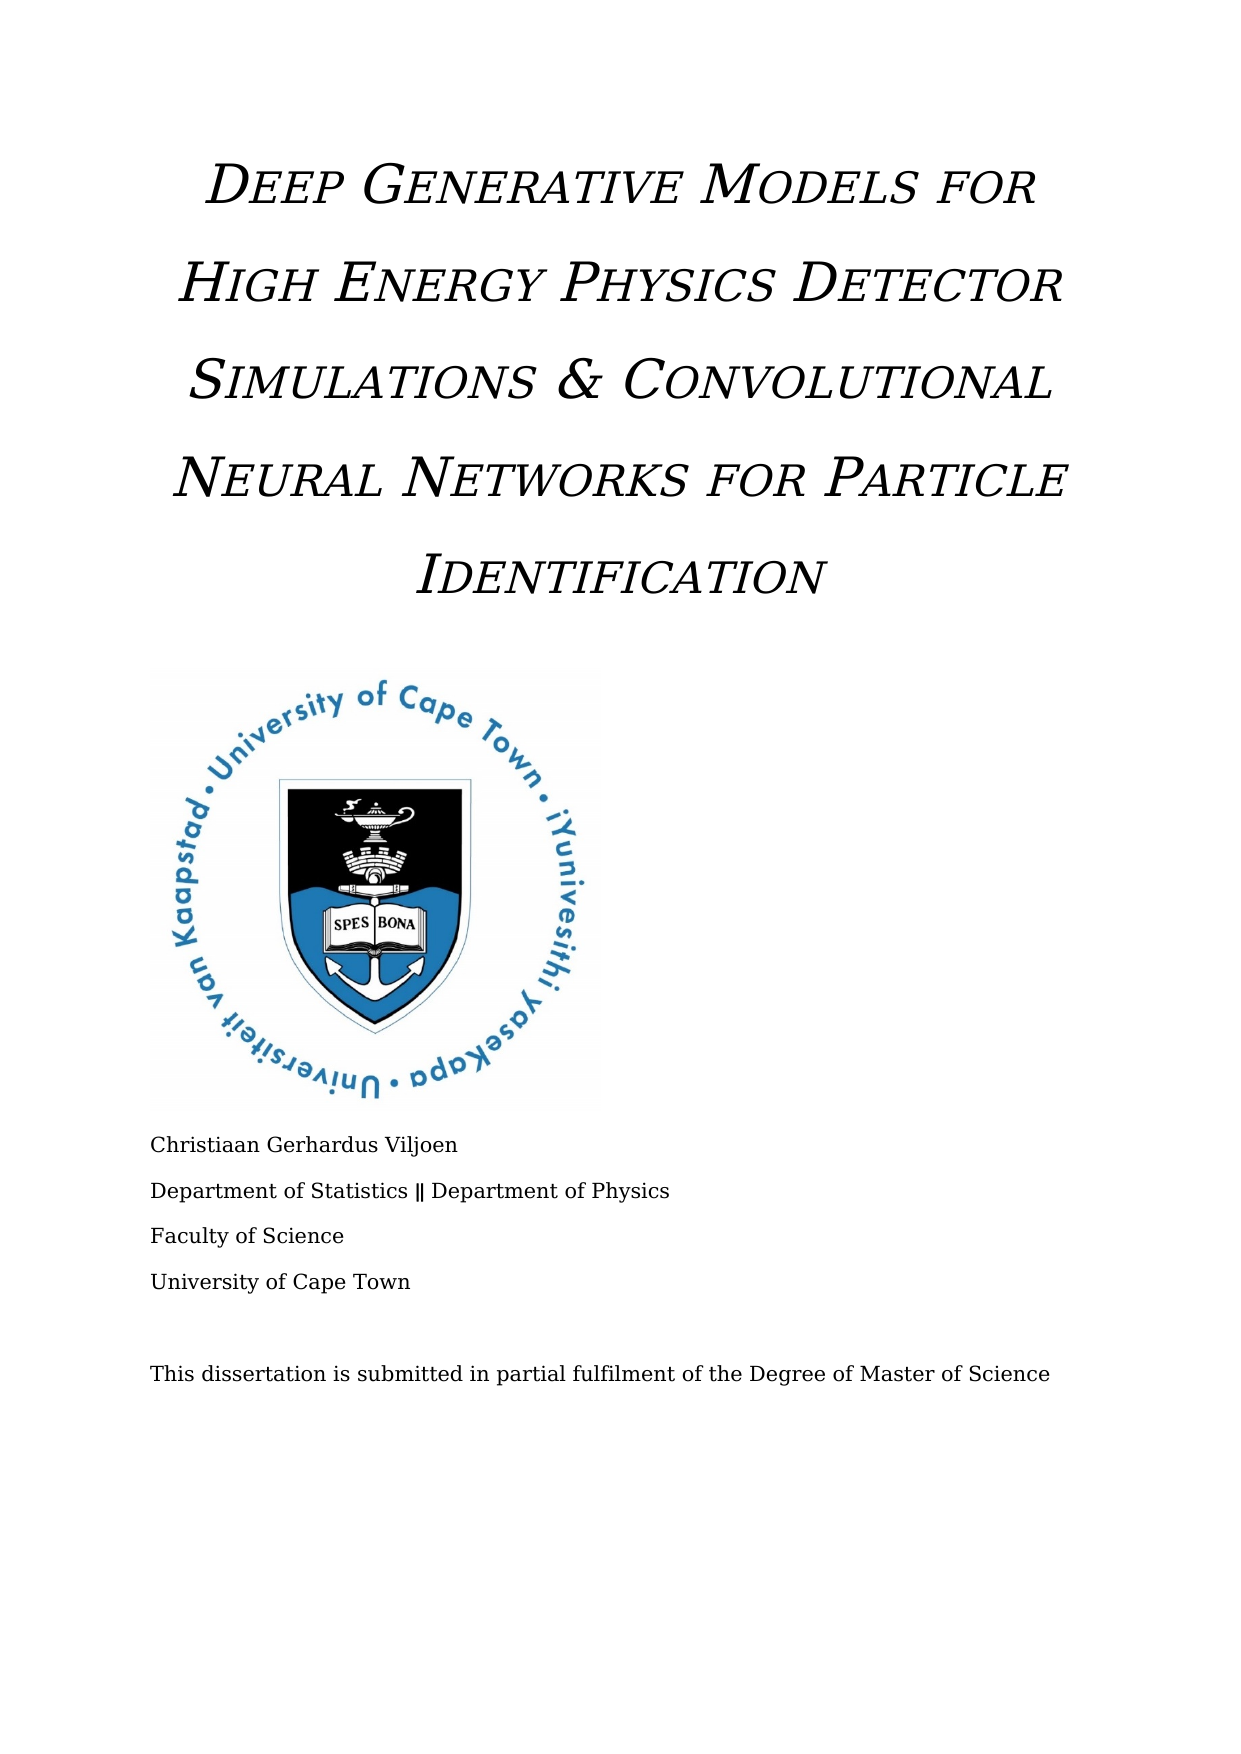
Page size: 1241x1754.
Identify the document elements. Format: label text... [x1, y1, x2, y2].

text Faculty of Science [150, 1223, 1090, 1248]
title Deep Generative Models for [150, 150, 1090, 215]
text This dissertation is submitted in partial fulfilment of the Degree of Master of Science [150, 1361, 1090, 1386]
title High Energy Physics Detector Simulations & Convolutional Neural Networks for Particle Identification [150, 247, 1090, 605]
picture [150, 668, 600, 1111]
text University of Cape Town [150, 1269, 1090, 1294]
text Department of Statistics || Department of Physics [150, 1177, 1090, 1202]
